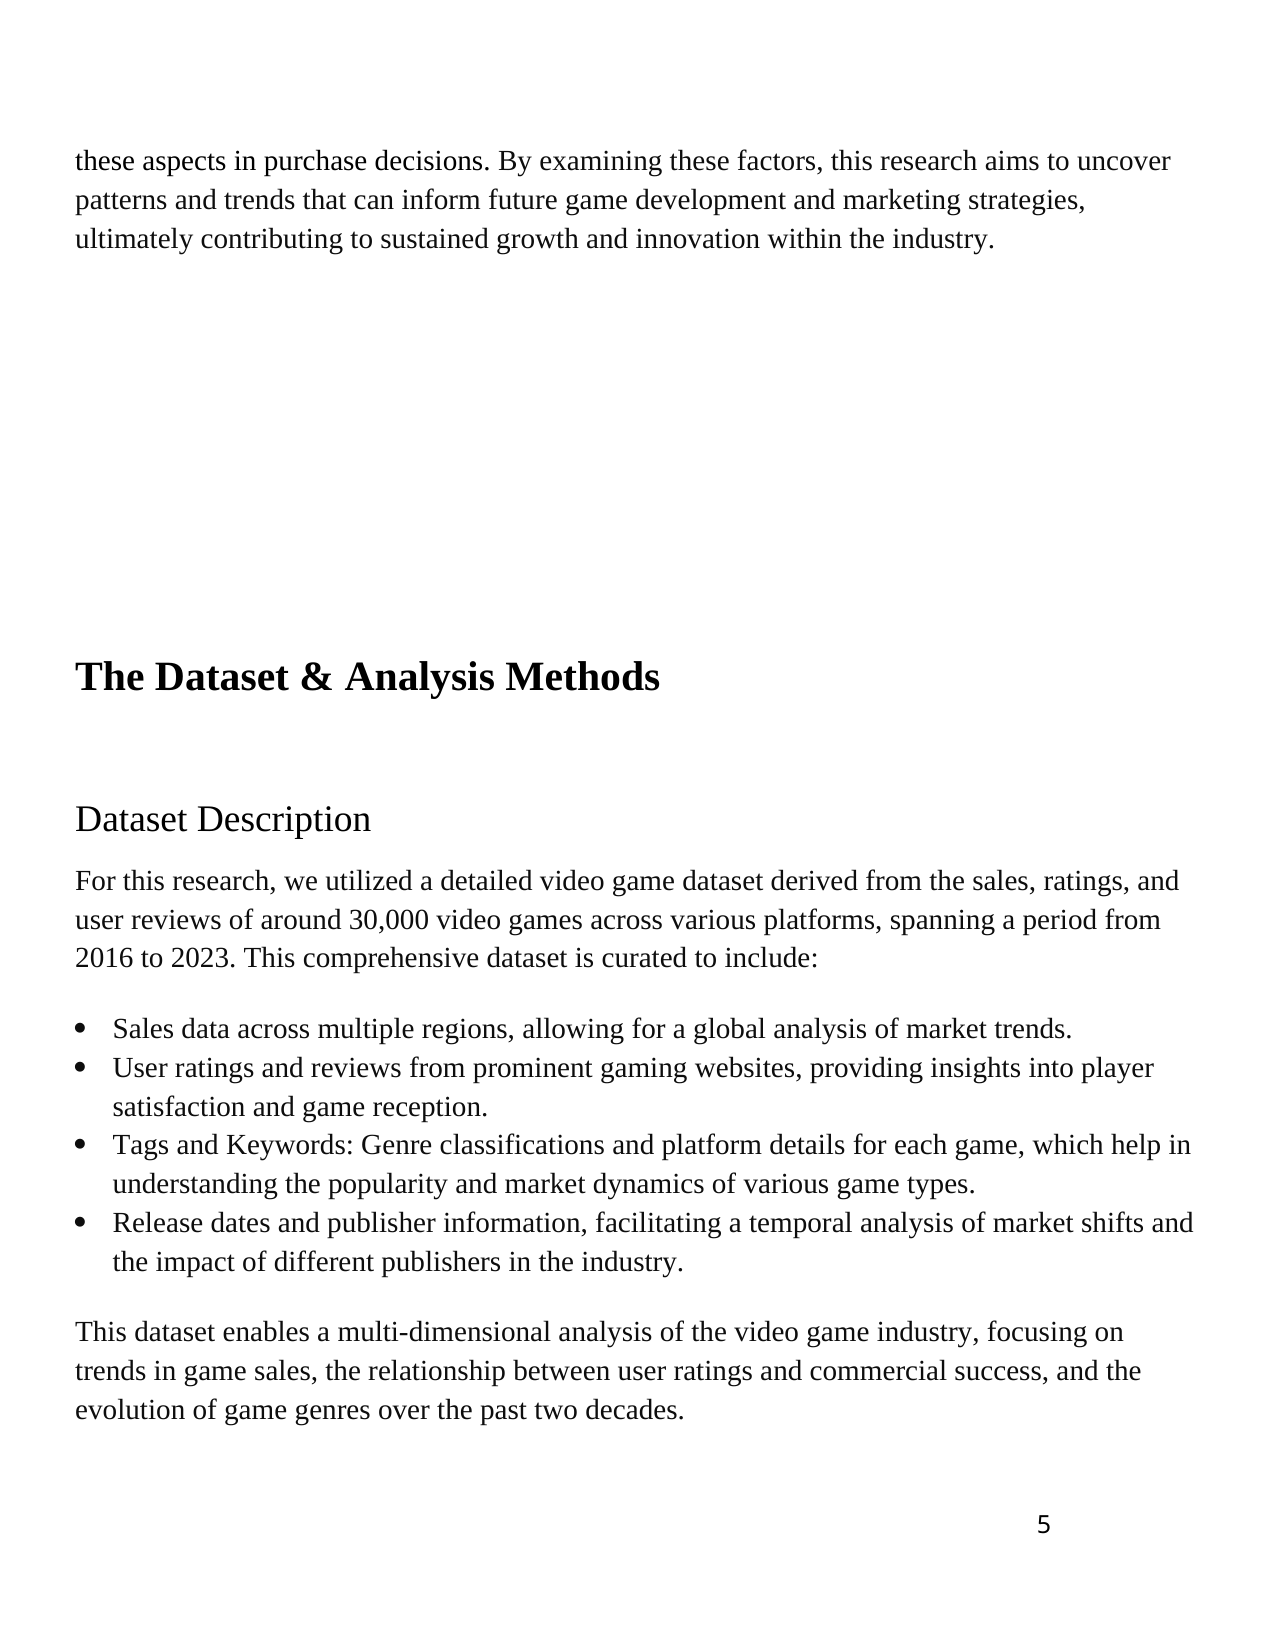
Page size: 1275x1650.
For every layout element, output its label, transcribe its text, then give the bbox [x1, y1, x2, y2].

list Sales data across multiple regions, allowing for a global analysis of market trends. [75, 1011, 1200, 1044]
text The Dataset & Analysis Methods [75, 652, 1200, 700]
list Release dates and publisher information, facilitating a temporal analysis of market shifts and the impact of different publishers in the industry. [75, 1205, 1200, 1278]
text For this research, we utilized a detailed video game dataset derived from the sales, ratings, and user reviews of around 30,000 video games across various platforms, spanning a period from 2016 to 2023. This comprehensive dataset is curated to include: [75, 863, 1200, 974]
list User ratings and reviews from prominent gaming websites, providing insights into player satisfaction and game reception. [75, 1050, 1200, 1122]
text This dataset enables a multi-dimensional analysis of the video game industry, focusing on trends in game sales, the relationship between user ratings and commercial success, and the evolution of game genres over the past two decades. [75, 1314, 1200, 1426]
text Dataset Description [75, 796, 1200, 839]
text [75, 143, 1200, 254]
list Tags and Keywords: Genre classifications and platform details for each game, which help in understanding the popularity and market dynamics of various game types. [75, 1127, 1200, 1200]
